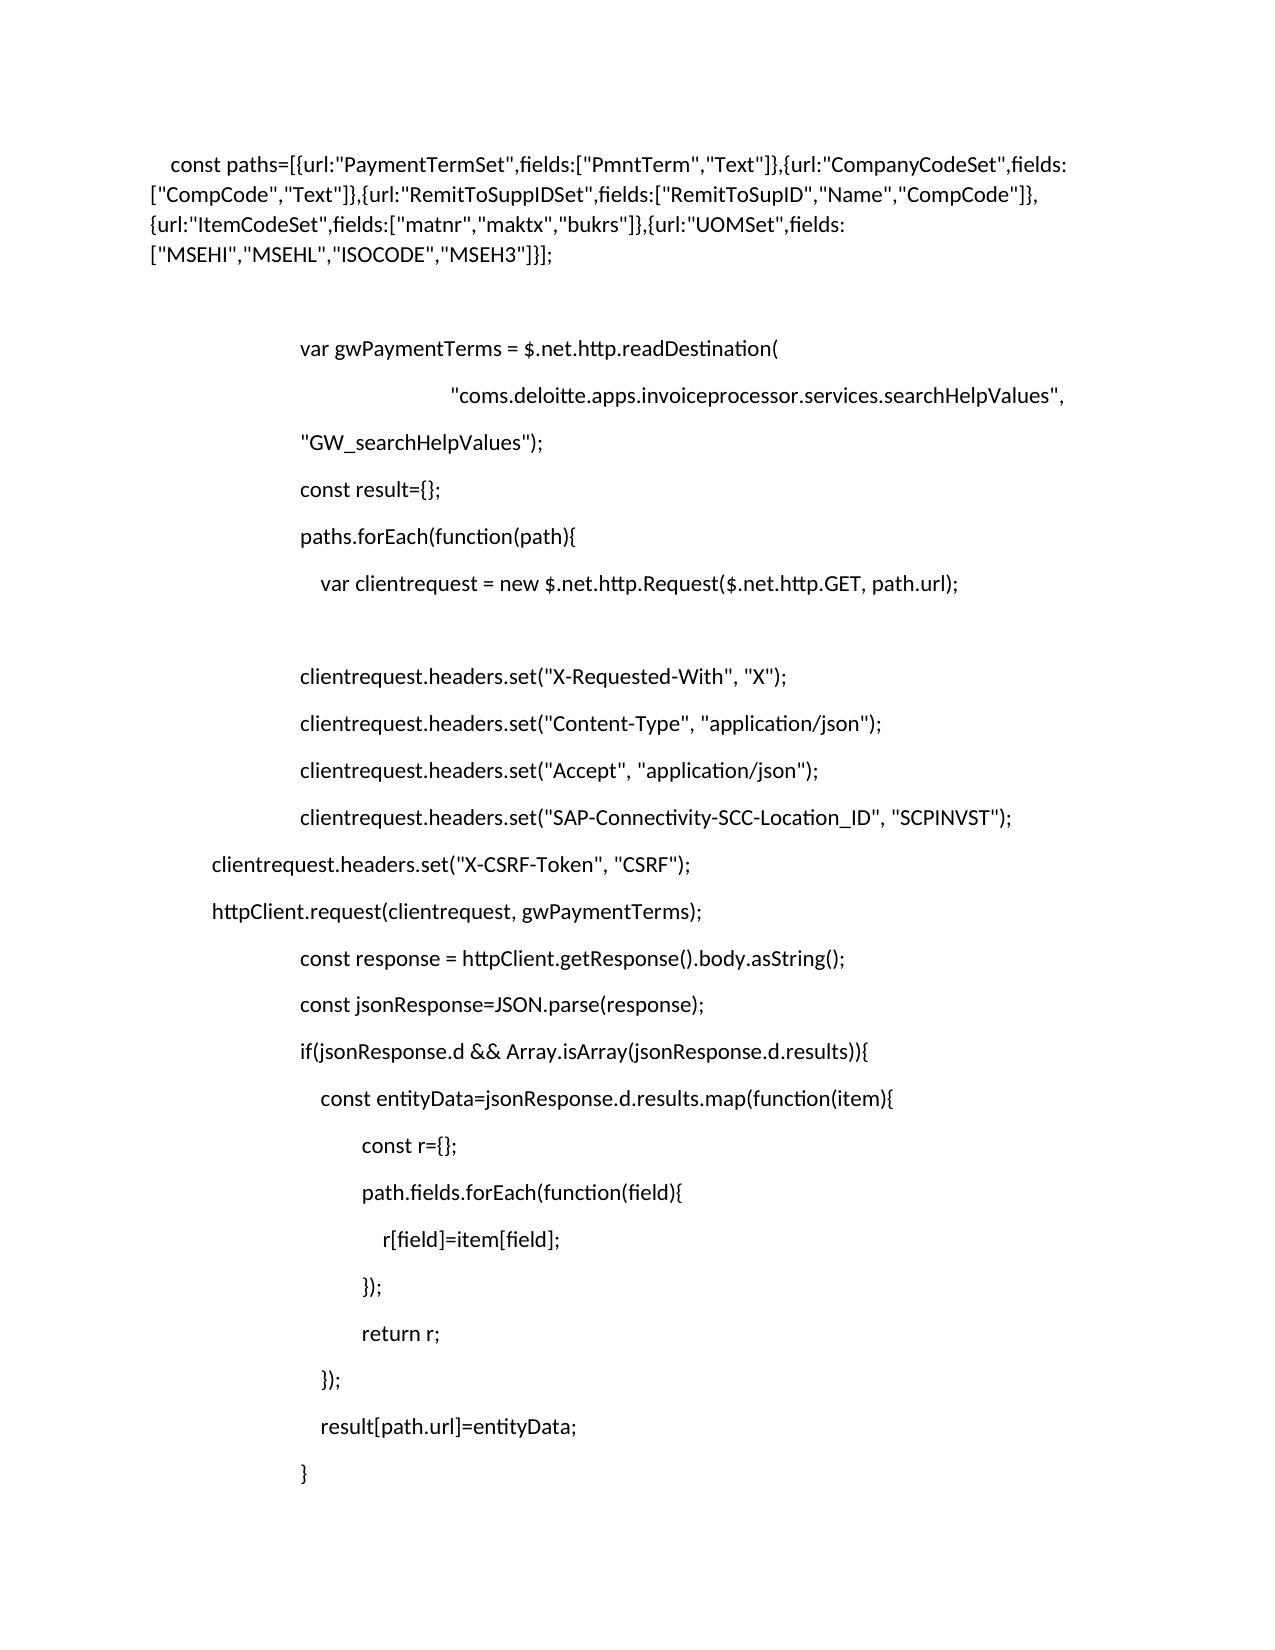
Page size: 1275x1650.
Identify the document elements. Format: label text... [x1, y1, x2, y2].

text clientrequest.headers.set("SAP-Connectivity-SCC-Location_ID", "SCPINVST"); [150, 803, 1125, 831]
text path.fields.forEach(function(field){ [150, 1178, 1125, 1206]
text "coms.deloitte.apps.invoiceprocessor.services.searchHelpValues", [150, 381, 1125, 409]
text const paths=[{url:"PaymentTermSet",fields:["PmntTerm","Text"]},{url:"CompanyCodeSet",fields:["CompCode","Text"]},{url:"RemitToSuppIDSet",fields:["RemitToSupID","Name","CompCode"]},{url:"ItemCodeSet",fields:["matnr","maktx","bukrs"]},{url:"UOMSet",fields:["MSEHI","MSEHL","ISOCODE","MSEH3"]}]; [150, 150, 1125, 269]
text clientrequest.headers.set("Content-Type", "application/json"); [150, 709, 1125, 737]
text }); [150, 1366, 1125, 1394]
text r[field]=item[field]; [150, 1225, 1125, 1253]
text clientrequest.headers.set("X-CSRF-Token", "CSRF"); [150, 850, 1125, 878]
text var gwPaymentTerms = $.net.http.readDestination( [150, 334, 1125, 362]
text const result={}; [150, 475, 1125, 503]
text }); [150, 1272, 1125, 1300]
text if(jsonResponse.d && Array.isArray(jsonResponse.d.results)){ [150, 1037, 1125, 1066]
text "GW_searchHelpValues"); [150, 428, 1125, 456]
text const jsonResponse=JSON.parse(response); [150, 991, 1125, 1019]
text return r; [150, 1319, 1125, 1347]
text paths.forEach(function(path){ [150, 522, 1125, 550]
text } [150, 1459, 1125, 1487]
text const response = httpClient.getResponse().body.asString(); [150, 944, 1125, 972]
text result[path.url]=entityData; [150, 1412, 1125, 1441]
text clientrequest.headers.set("X-Requested-With", "X"); [150, 662, 1125, 691]
text httpClient.request(clientrequest, gwPaymentTerms); [150, 897, 1125, 925]
text clientrequest.headers.set("Accept", "application/json"); [150, 756, 1125, 784]
text const r={}; [150, 1131, 1125, 1159]
text var clientrequest = new $.net.http.Request($.net.http.GET, path.url); [150, 569, 1125, 597]
text const entityData=jsonResponse.d.results.map(function(item){ [150, 1084, 1125, 1112]
